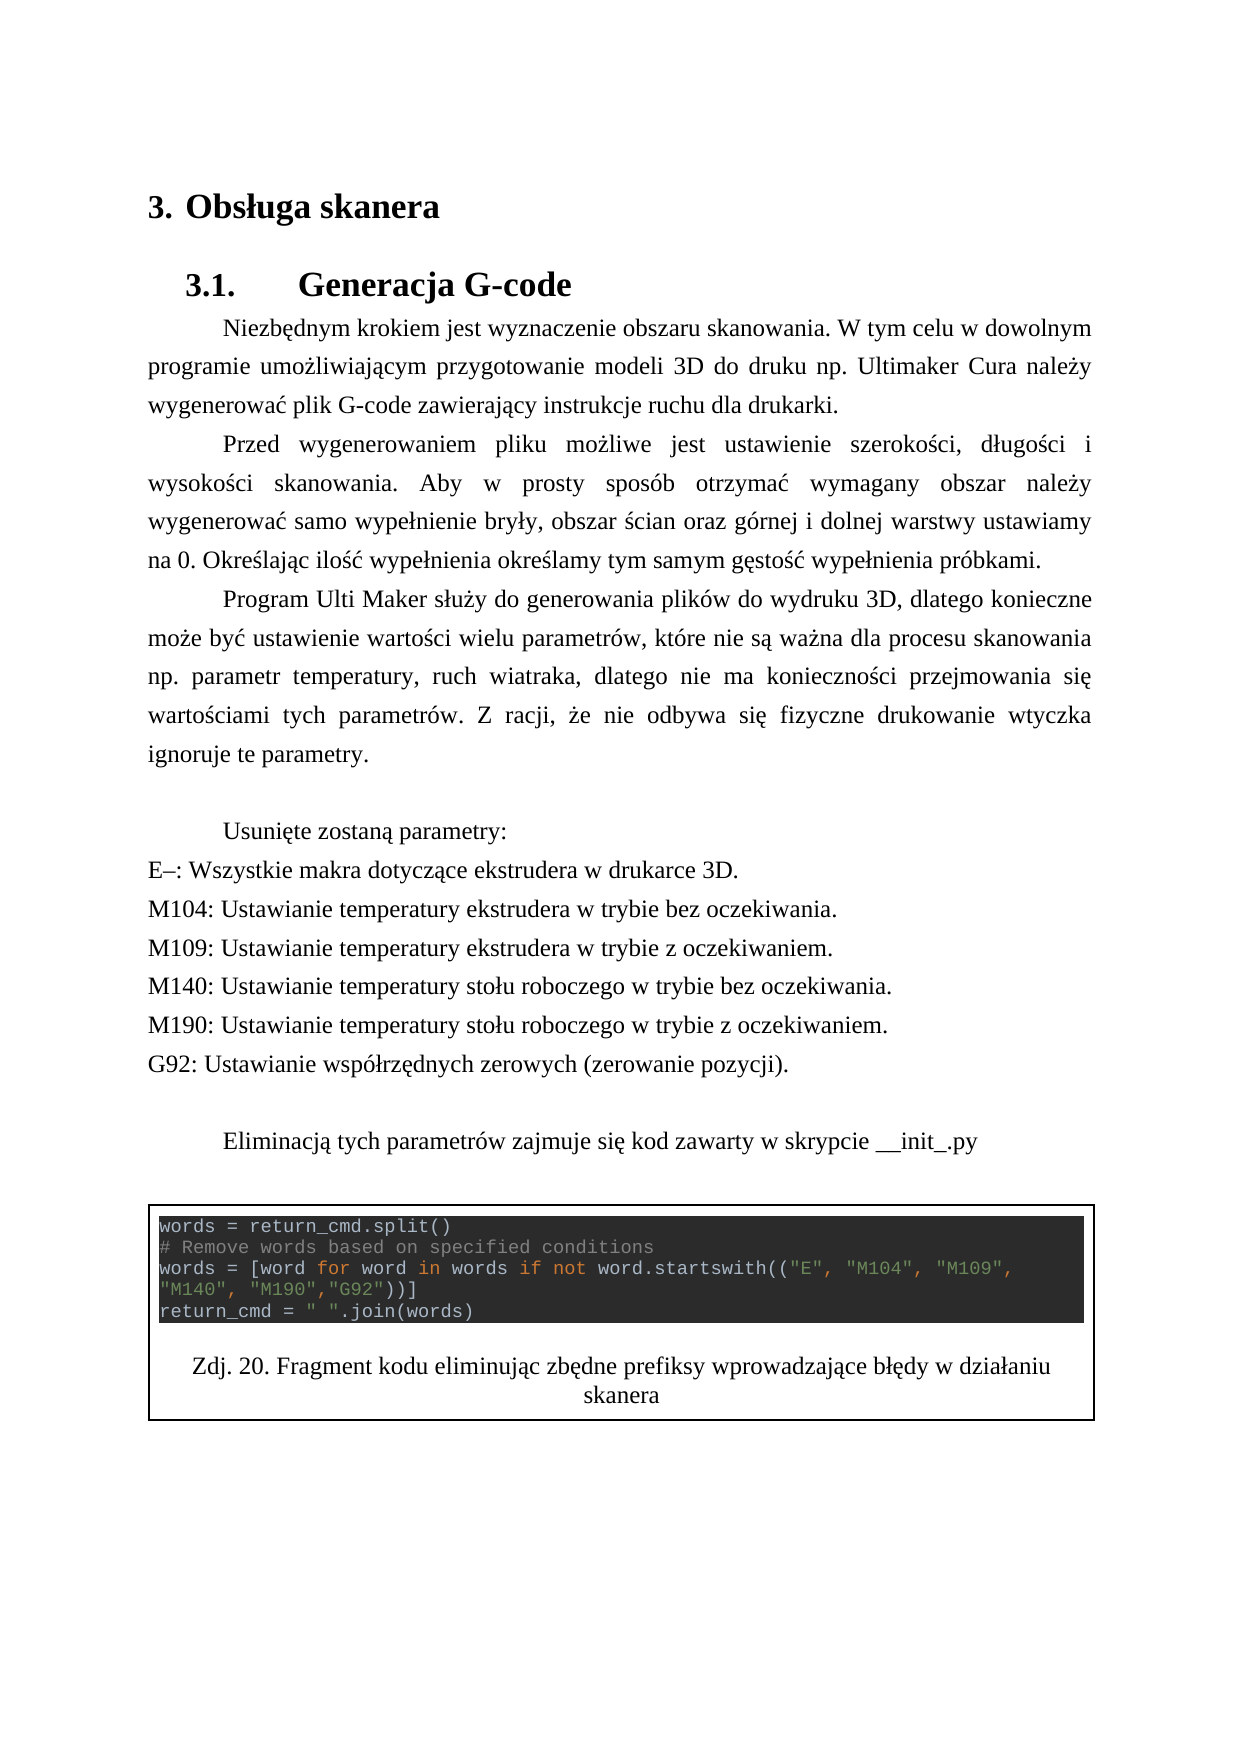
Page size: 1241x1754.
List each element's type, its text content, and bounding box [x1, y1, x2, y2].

subtitle Generacja G-code [185, 263, 1093, 304]
text M140: Ustawianie temperatury stołu roboczego w trybie bez oczekiwania. [148, 971, 1093, 1000]
table_header words = return_cmd.split() # Remove words based on specified conditions words = [word for word in words if not word.startswith(("E", "M104", "M109", "M140", "M190","G92"))] return_cmd = " ".join(words) Zdj. 20. Fragment kodu eliminując zbędne prefiksy wprowadzające błędy w działaniu skanera [150, 1206, 1093, 1419]
text Niezbędnym krokiem jest wyznaczenie obszaru skanowania. W tym celu w dowolnym programie umożliwiającym przygotowanie modeli 3D do druku np. Ultimaker Cura należy wygenerować plik G-code zawierający instrukcje ruchu dla drukarki. [148, 313, 1093, 419]
text Program Ulti Maker służy do generowania plików do wydruku 3D, dlatego konieczne może być ustawienie wartości wielu parametrów, które nie są ważna dla procesu skanowania np. parametr temperatury, ruch wiatraka, dlatego nie ma konieczności przejmowania się wartościami tych parametrów. Z racji, że nie odbywa się fizyczne drukowanie wtyczka ignoruje te parametry. [148, 584, 1093, 768]
text M109: Ustawianie temperatury ekstrudera w trybie z oczekiwaniem. [148, 933, 1093, 961]
text Przed wygenerowaniem pliku możliwe jest ustawienie szerokości, długości i wysokości skanowania. Aby w prosty sposób otrzymać wymagany obszar należy wygenerować samo wypełnienie bryły, obszar ścian oraz górnej i dolnej warstwy ustawiamy na 0. Określając ilość wypełnienia określamy tym samym gęstość wypełnienia próbkami. [148, 429, 1093, 574]
text Usunięte zostaną parametry: [148, 816, 1093, 845]
subtitle Obsługa skanera [148, 185, 1093, 226]
text M190: Ustawianie temperatury stołu roboczego w trybie z oczekiwaniem. [148, 1010, 1093, 1039]
text E–: Wszystkie makra dotyczące ekstrudera w drukarce 3D. [148, 855, 1093, 884]
text G92: Ustawianie współrzędnych zerowych (zerowanie pozycji). [148, 1049, 1093, 1078]
text M104: Ustawianie temperatury ekstrudera w trybie bez oczekiwania. [148, 894, 1093, 923]
text Eliminacją tych parametrów zajmuje się kod zawarty w skrypcie __init_.py [148, 1126, 1093, 1155]
